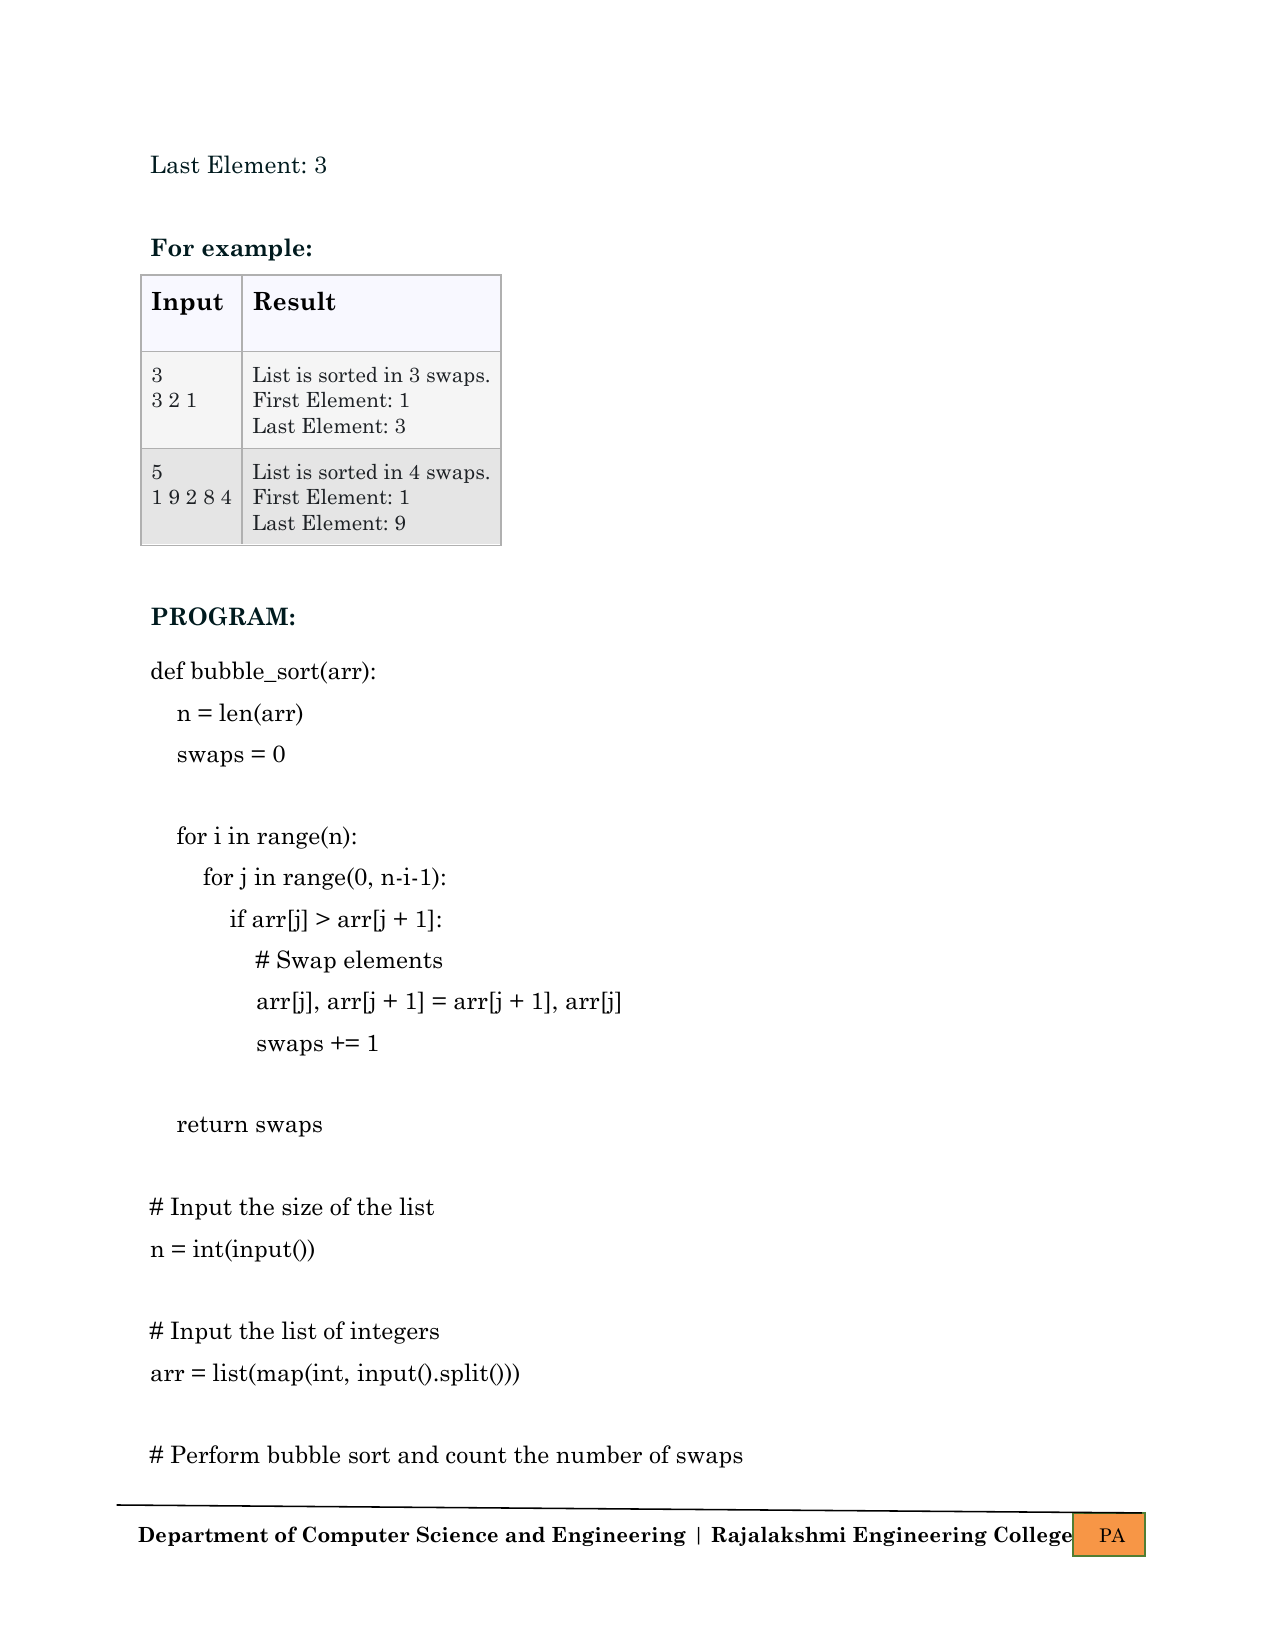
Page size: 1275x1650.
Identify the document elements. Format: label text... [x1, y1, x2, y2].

text for j in range(0, n-i-1): [150, 862, 1125, 891]
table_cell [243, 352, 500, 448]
text for i in range(n): [150, 821, 1125, 849]
text # Perform bubble sort and count the number of swaps [150, 1440, 1125, 1469]
text For example: [150, 233, 1125, 262]
text arr[j], arr[j + 1] = arr[j + 1], arr[j] [150, 986, 1125, 1015]
text swaps += 1 [150, 1027, 1125, 1056]
text swaps = 0 [150, 739, 1125, 768]
text # Swap elements [150, 945, 1125, 973]
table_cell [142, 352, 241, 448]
text # Input the size of the list [150, 1192, 1125, 1221]
text if arr[j] > arr[j + 1]: [150, 903, 1125, 932]
text n = len(arr) [150, 697, 1125, 726]
text arr = list(map(int, input().split())) [150, 1357, 1125, 1386]
text n = int(input()) [150, 1233, 1125, 1262]
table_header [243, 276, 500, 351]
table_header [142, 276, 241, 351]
text # Input the list of integers [150, 1316, 1125, 1345]
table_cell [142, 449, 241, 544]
text PROGRAM: [150, 602, 1125, 631]
text return swaps [150, 1109, 1125, 1138]
text Last Element: 3 [150, 150, 1125, 179]
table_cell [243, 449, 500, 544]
text def bubble_sort(arr): [150, 656, 1125, 685]
